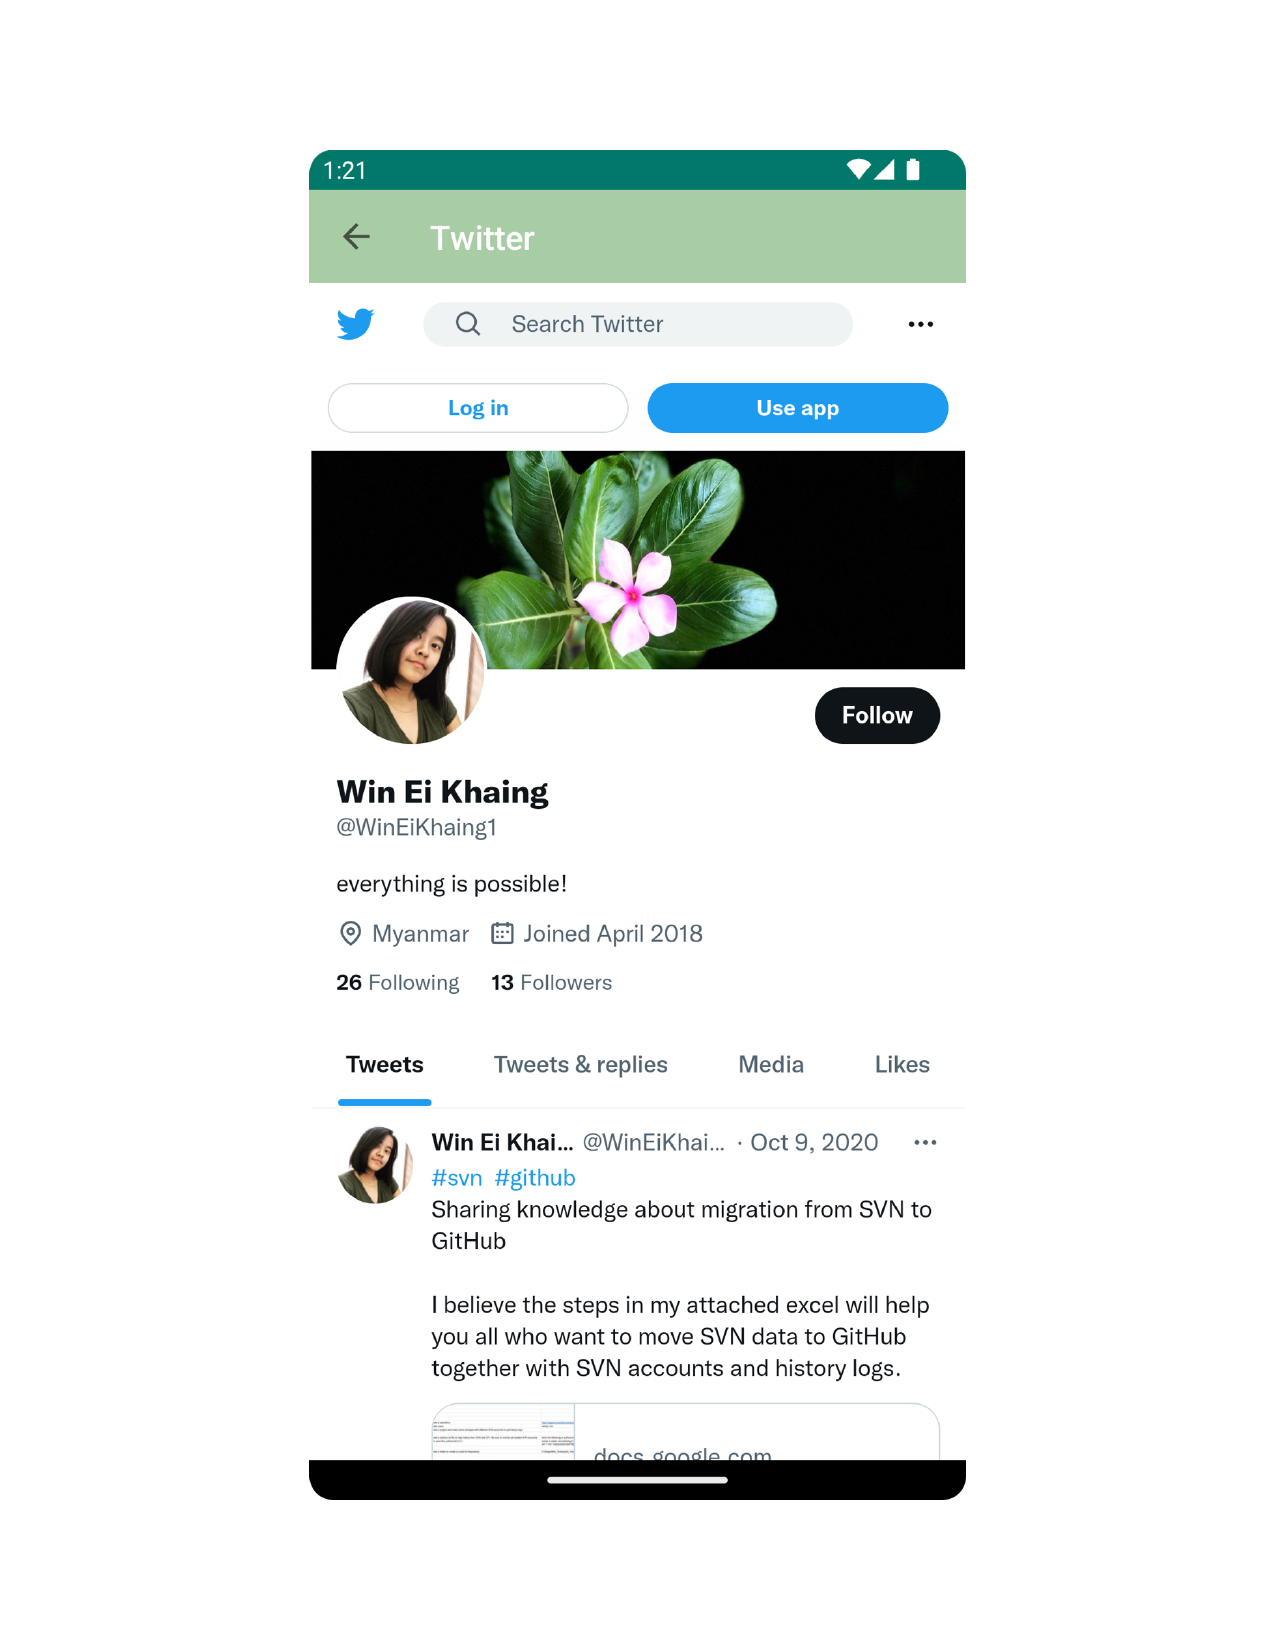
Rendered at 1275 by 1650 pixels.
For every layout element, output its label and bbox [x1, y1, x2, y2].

picture [309, 150, 966, 1500]
